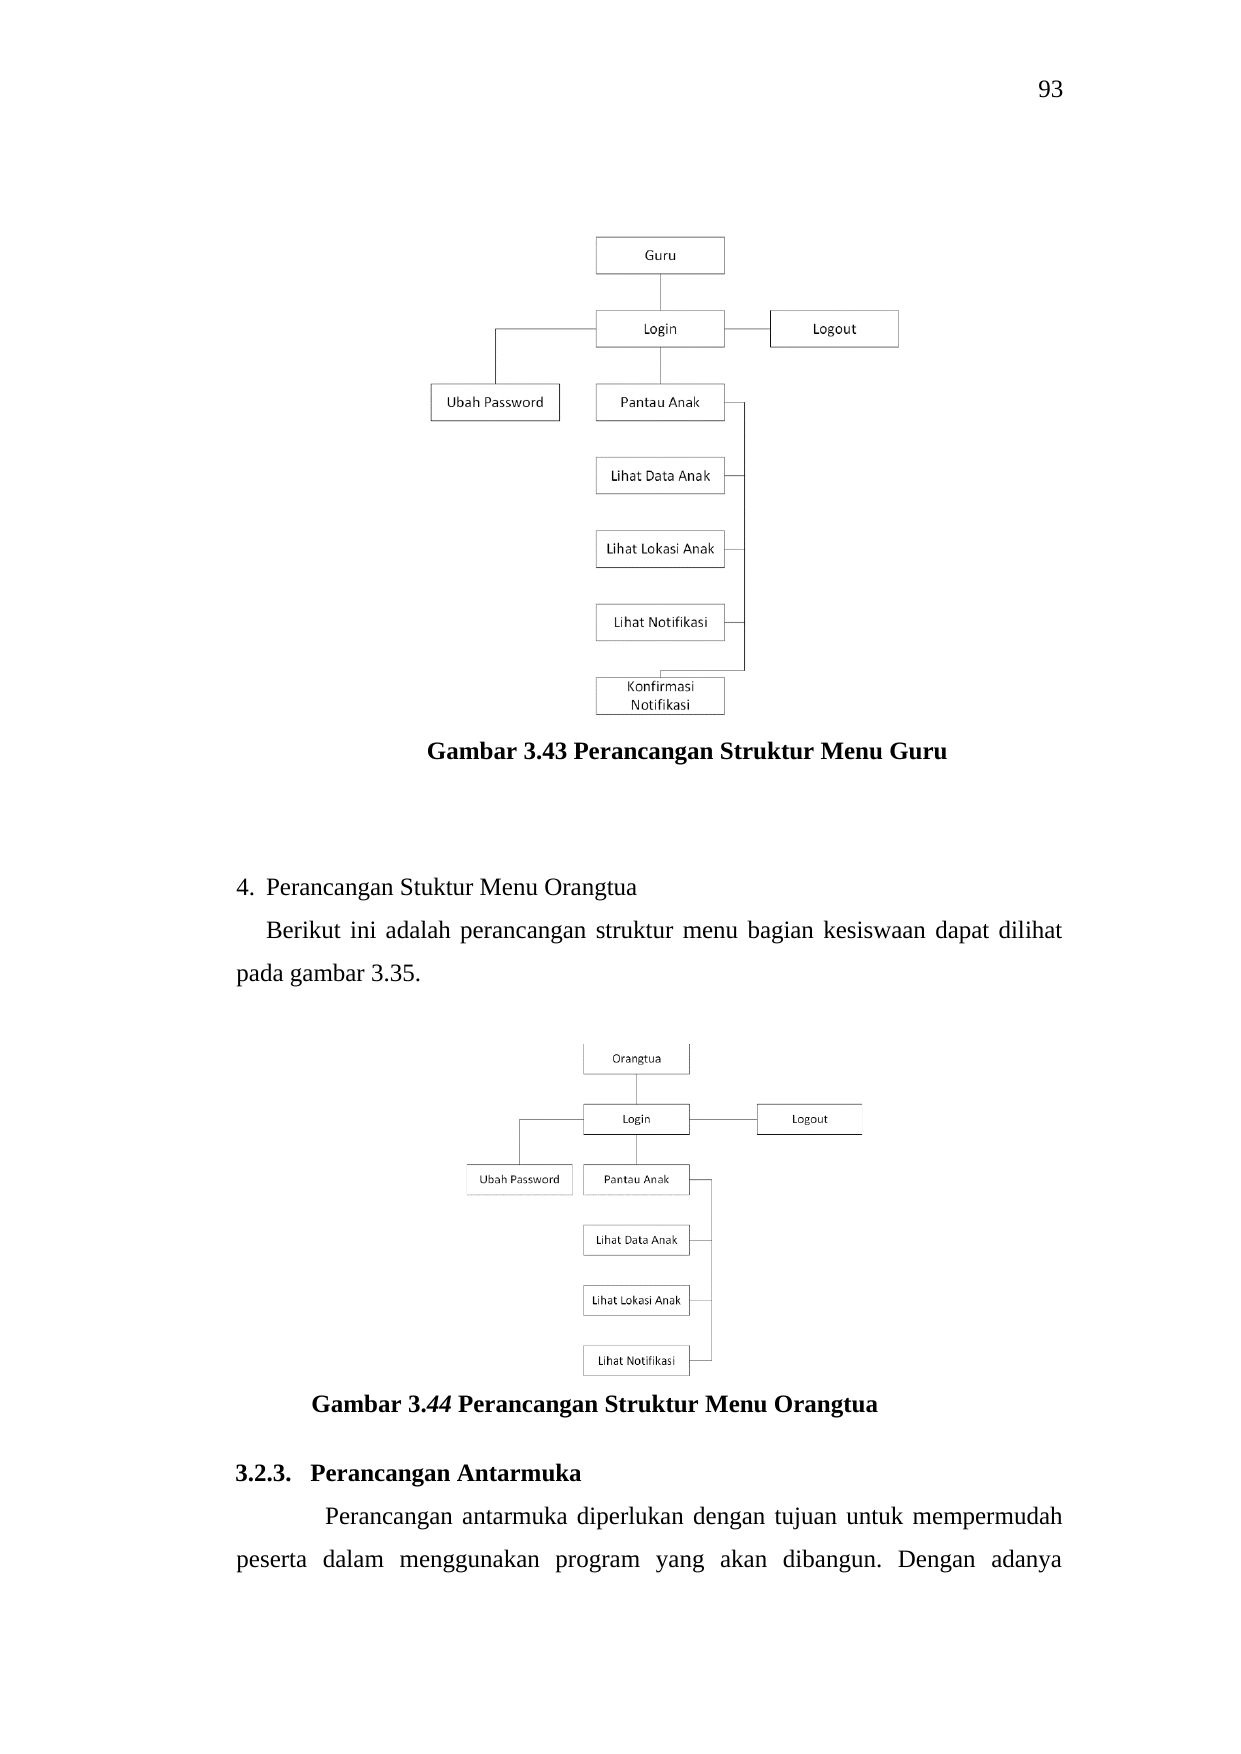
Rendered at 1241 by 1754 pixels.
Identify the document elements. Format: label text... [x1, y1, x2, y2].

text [236, 1501, 1063, 1573]
subtitle Perancangan Antarmuka [235, 1458, 1063, 1486]
picture [430, 236, 899, 722]
picture [466, 1044, 863, 1376]
list Perancangan Stuktur Menu Orangtua [236, 872, 1063, 900]
text Berikut ini adalah perancangan struktur menu bagian kesiswaan dapat dilihat pada gambar 3.35. [236, 915, 1063, 987]
